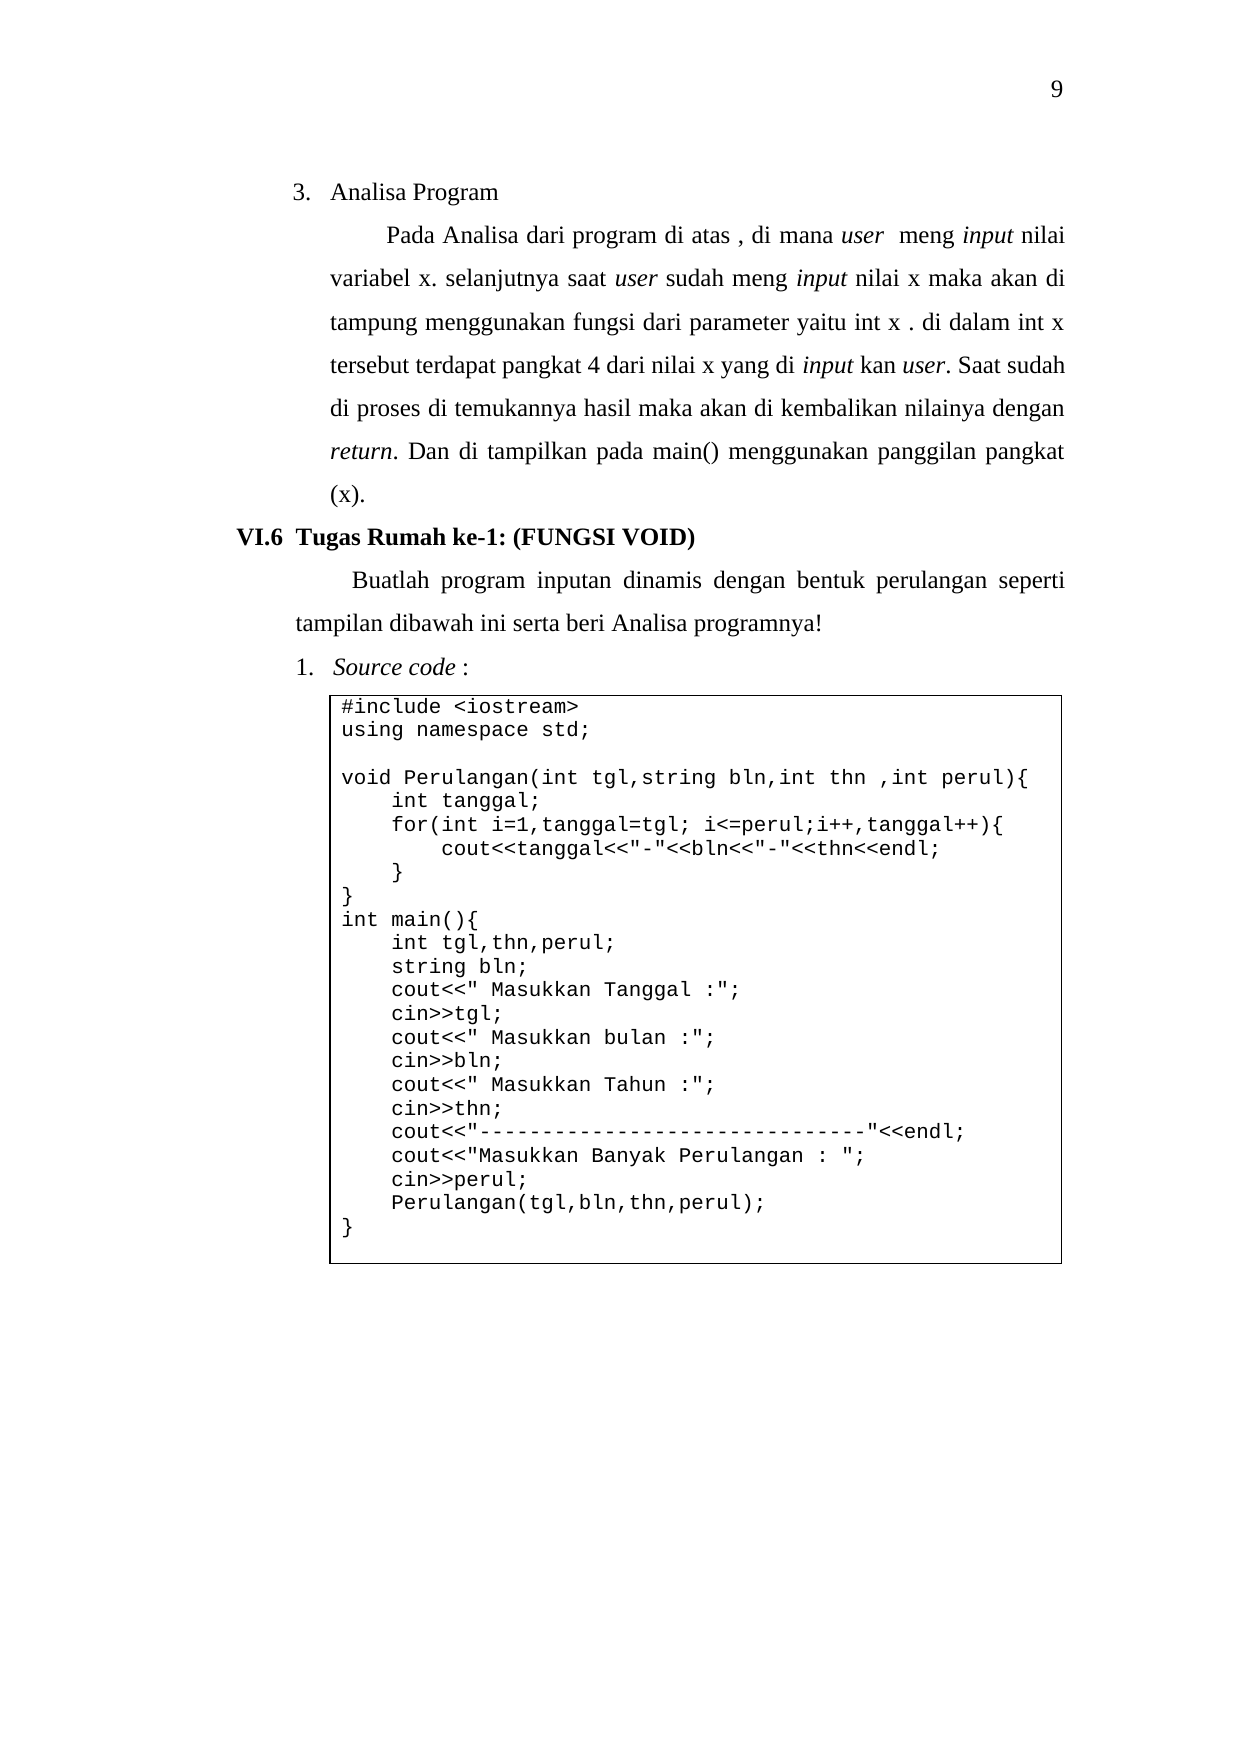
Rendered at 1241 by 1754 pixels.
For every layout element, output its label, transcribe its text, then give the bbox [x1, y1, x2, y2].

list Pada Analisa dari program di atas , di mana user meng input nilai variabel x. selanjutnya saat user sudah meng input nilai x maka akan di tampung menggunakan fungsi dari parameter yaitu int x . di dalam int x tersebut terdapat pangkat 4 dari nilai x yang di input kan user. Saat sudah di proses di temukannya hasil maka akan di kembalikan nilainya dengan return. Dan di tampilkan pada main() menggunakan panggilan pangkat (x). [330, 220, 1066, 508]
list Buatlah program inputan dinamis dengan bentuk perulangan seperti tampilan dibawah ini serta beri Analisa programnya! [295, 565, 1066, 637]
subtitle VI.6 Tugas Rumah ke-1: (FUNGSI VOID) [236, 522, 1063, 551]
list 1. Source code : [295, 652, 1066, 680]
list 3. Analisa Program [292, 177, 1066, 206]
table_header #include <iostream> using namespace std; void Perulangan(int tgl,string bln,int thn ,int perul){ int tanggal; for(int i=1,tanggal=tgl; i<=perul;i++,tanggal++){ cout<<tanggal<<"-"<<bln<<"-"<<thn<<endl; } } int main(){ int tgl,thn,perul; string bln; cout<<" Masukkan Tanggal :"; cin>>tgl; cout<<" Masukkan bulan :"; cin>>bln; cout<<" Masukkan Tahun :"; cin>>thn; cout<<"-------------------------------"<<endl; cout<<"Masukkan Banyak Perulangan : "; cin>>perul; Perulangan(tgl,bln,thn,perul); } [331, 696, 1061, 1263]
